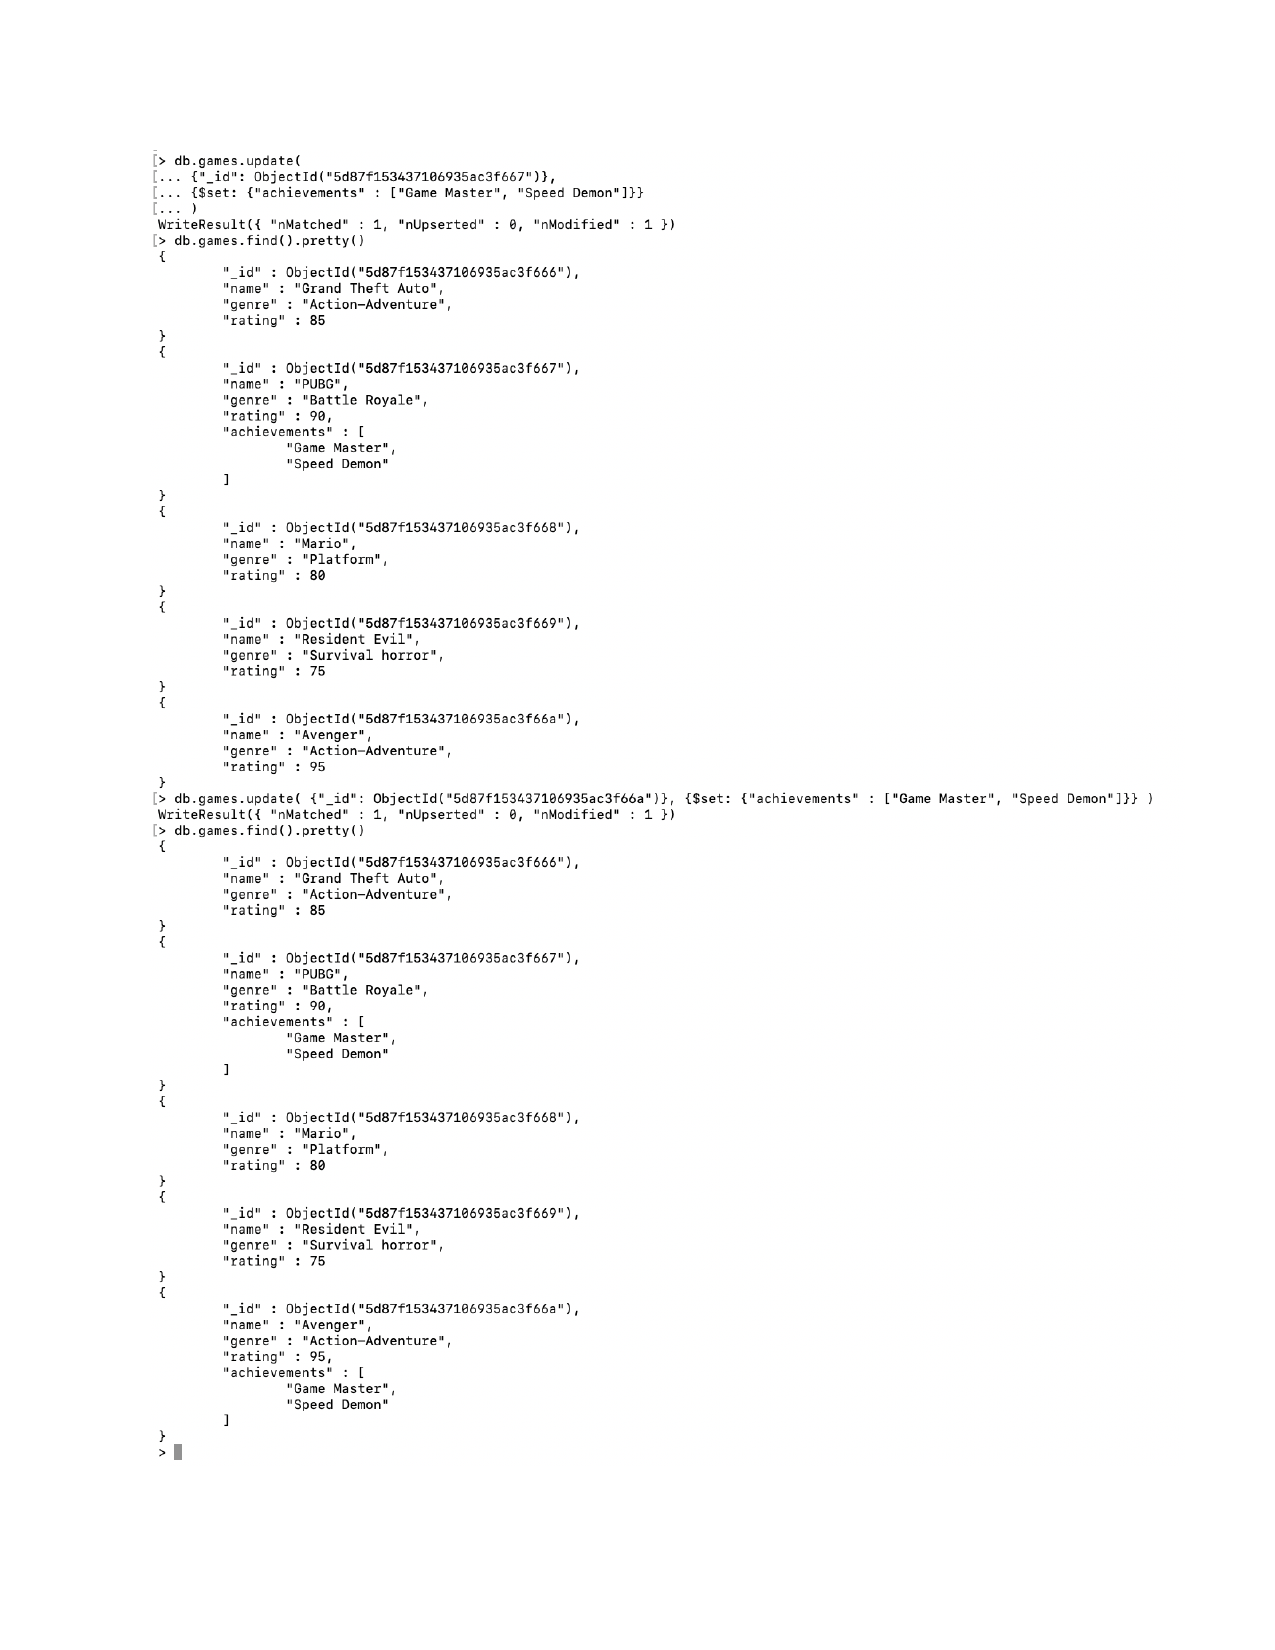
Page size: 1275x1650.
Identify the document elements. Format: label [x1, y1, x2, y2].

picture [150, 150, 1186, 1466]
